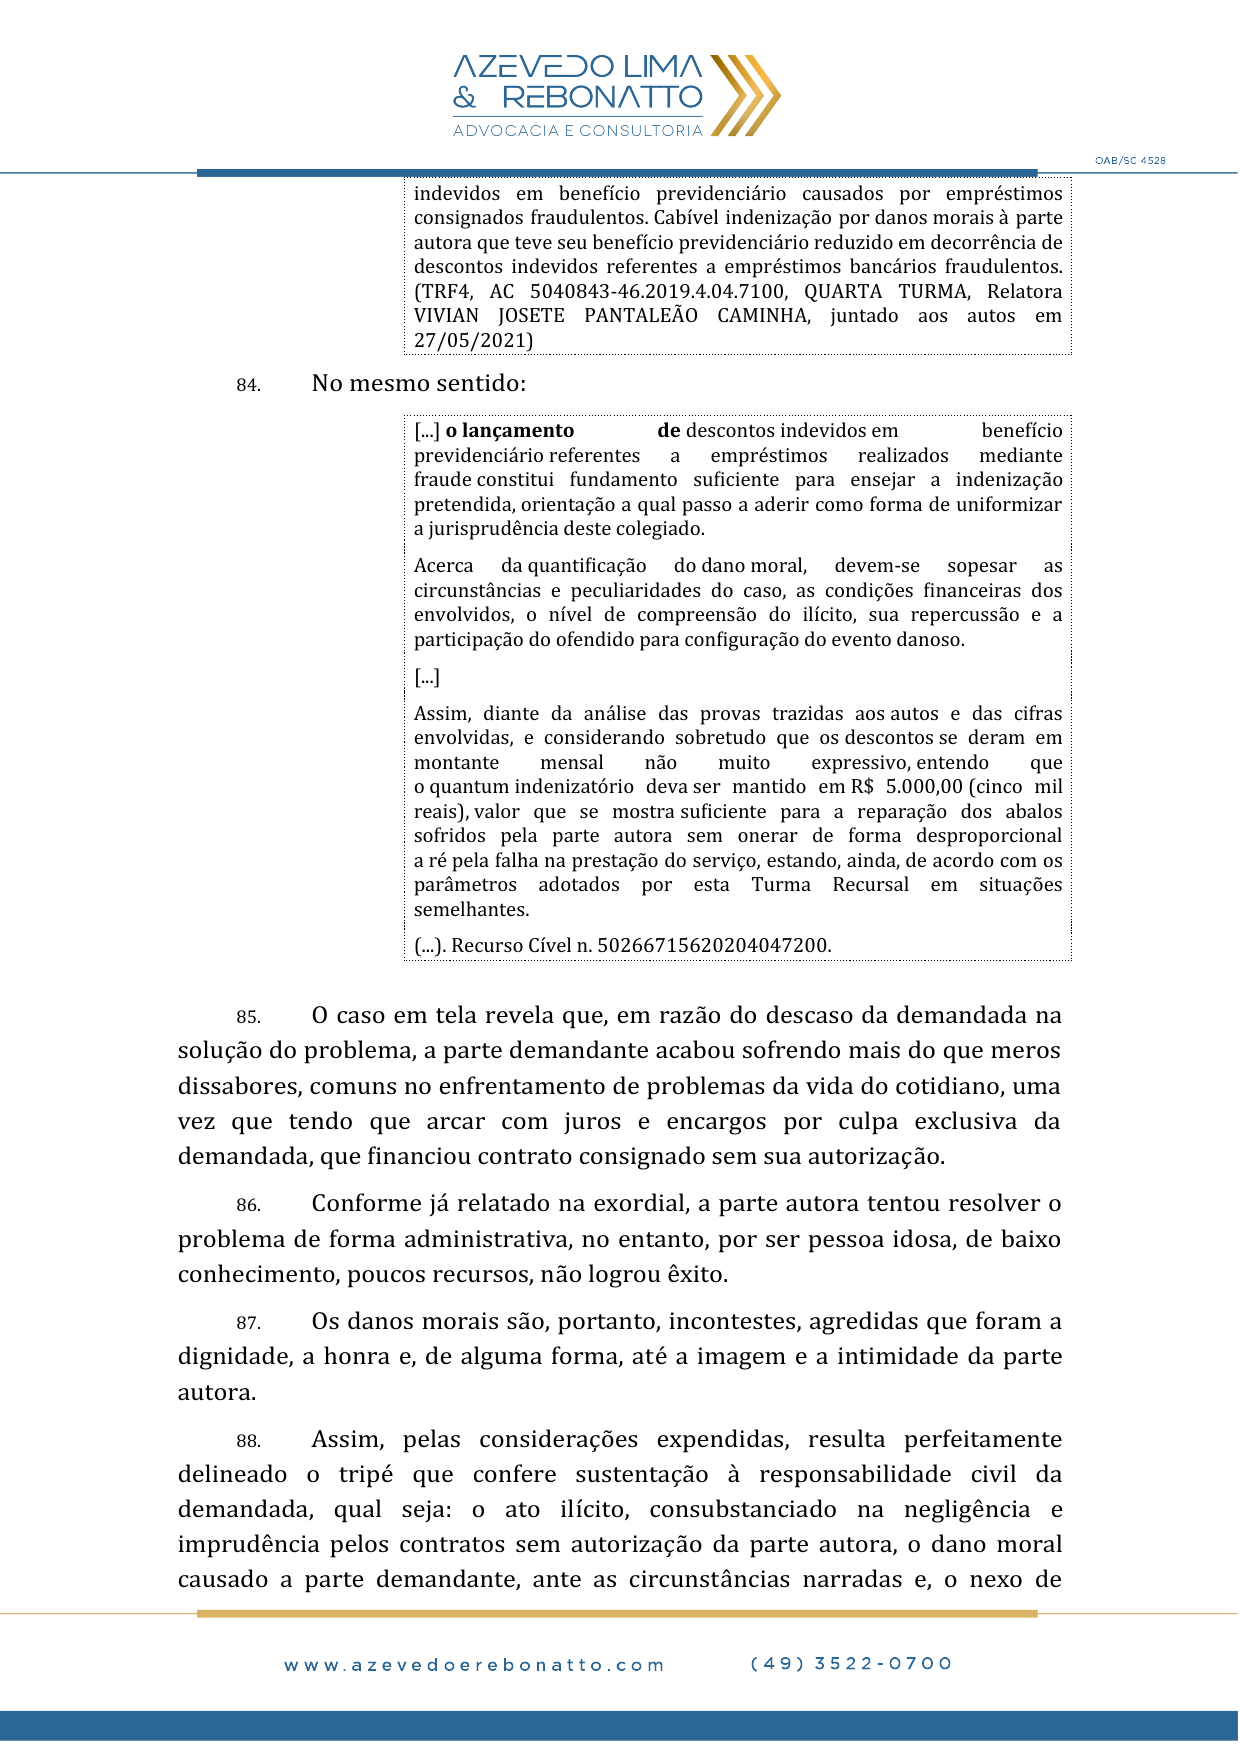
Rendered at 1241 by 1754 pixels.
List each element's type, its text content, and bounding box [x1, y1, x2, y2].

list Conforme já relatado na exordial, a parte autora tentou resolver o problema de forma administrativa, no entanto, por ser pessoa idosa, de baixo conhecimento, poucos recursos, não logrou êxito. [177, 1188, 1063, 1288]
text [...] o lançamento de descontos indevidos em benefício previdenciário referentes a empréstimos realizados mediante fraude constitui fundamento suficiente para ensejar a indenização pretendida, orientação a qual passo a aderir como forma de uniformizar a jurisprudência deste colegiado. [404, 415, 1072, 540]
text [...] [404, 660, 1072, 688]
list Os danos morais são, portanto, incontestes, agredidas que foram a dignidade, a honra e, de alguma forma, até a imagem e a intimidade da parte autora. [177, 1306, 1063, 1405]
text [404, 177, 1072, 355]
picture [0, 0, 1238, 1741]
text (...). Recurso Cível n. 50266715620204047200. [404, 930, 1072, 961]
text Assim, diante da análise das provas trazidas aos autos e das cifras envolvidas, e considerando sobretudo que os descontos se deram em montante mensal não muito expressivo, entendo que o quantum indenizatório deva ser mantido em R$ 5.000,00 (cinco mil reais), valor que se mostra suficiente para a reparação dos abalos sofridos pela parte autora sem onerar de forma desproporcional a ré pela falha na prestação do serviço, estando, ainda, de acordo com os parâmetros adotados por esta Turma Recursal em situações semelhantes. [404, 697, 1072, 921]
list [177, 1424, 1063, 1593]
text Acerca da quantificação do dano moral, devem-se sopesar as circunstâncias e peculiaridades do caso, as condições financeiras dos envolvidos, o nível de compreensão do ilícito, sua repercussão e a participação do ofendido para configuração do evento danoso. [404, 550, 1072, 651]
list No mesmo sentido: [177, 367, 1063, 397]
list O caso em tela revela que, em razão do descaso da demandada na solução do problema, a parte demandante acabou sofrendo mais do que meros dissabores, comuns no enfrentamento de problemas da vida do cotidiano, uma vez que tendo que arcar com juros e encargos por culpa exclusiva da demandada, que financiou contrato consignado sem sua autorização. [177, 1000, 1063, 1170]
